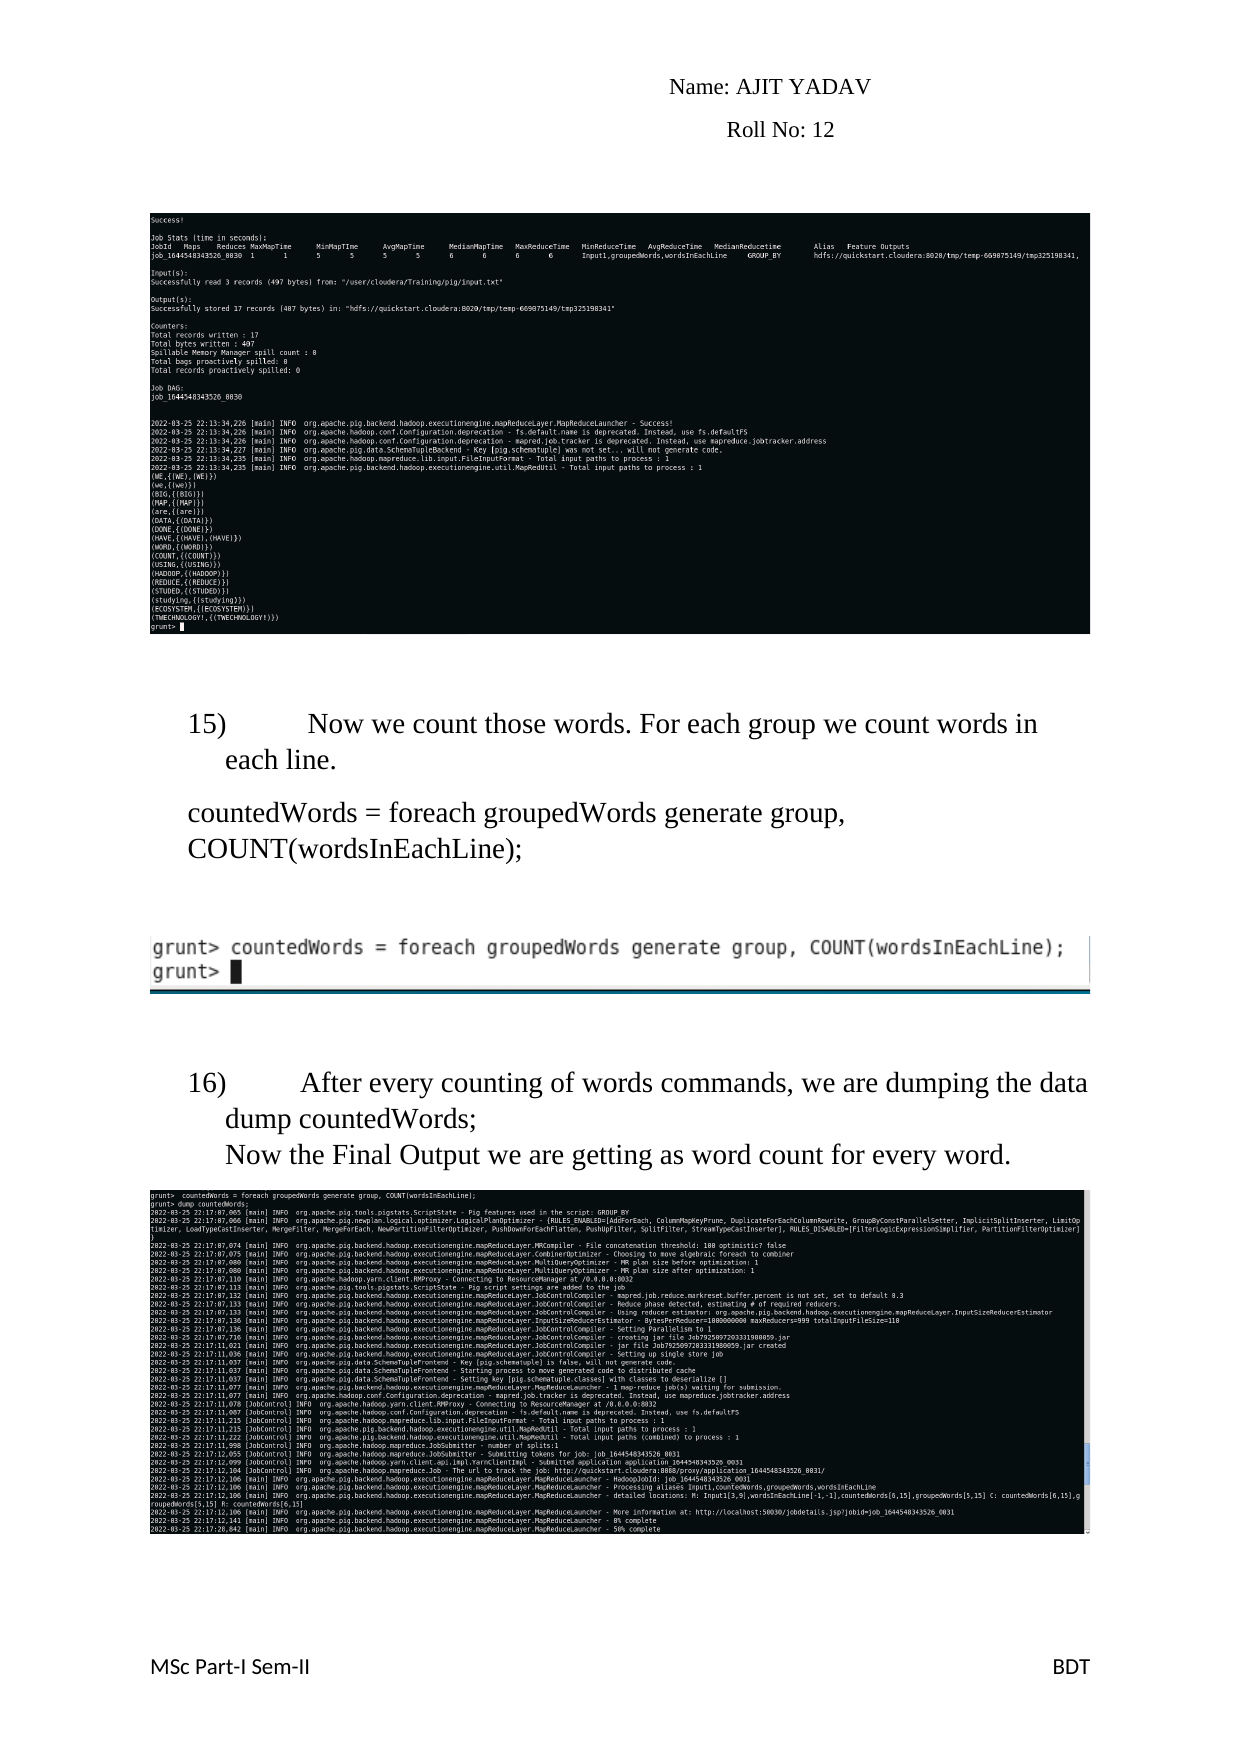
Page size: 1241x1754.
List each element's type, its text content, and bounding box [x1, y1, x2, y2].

list Now we count those words. For each group we count words in each line. [187, 706, 1090, 776]
picture [150, 213, 1091, 635]
list Now the Final Output we are getting as word count for every word. [225, 1137, 1090, 1171]
list After every counting of words commands, we are dumping the data dump countedWords; [187, 1065, 1090, 1135]
text countedWords = foreach groupedWords generate group, COUNT(wordsInEachLine); [187, 795, 1090, 864]
picture [150, 1190, 1091, 1534]
picture [150, 936, 1091, 990]
